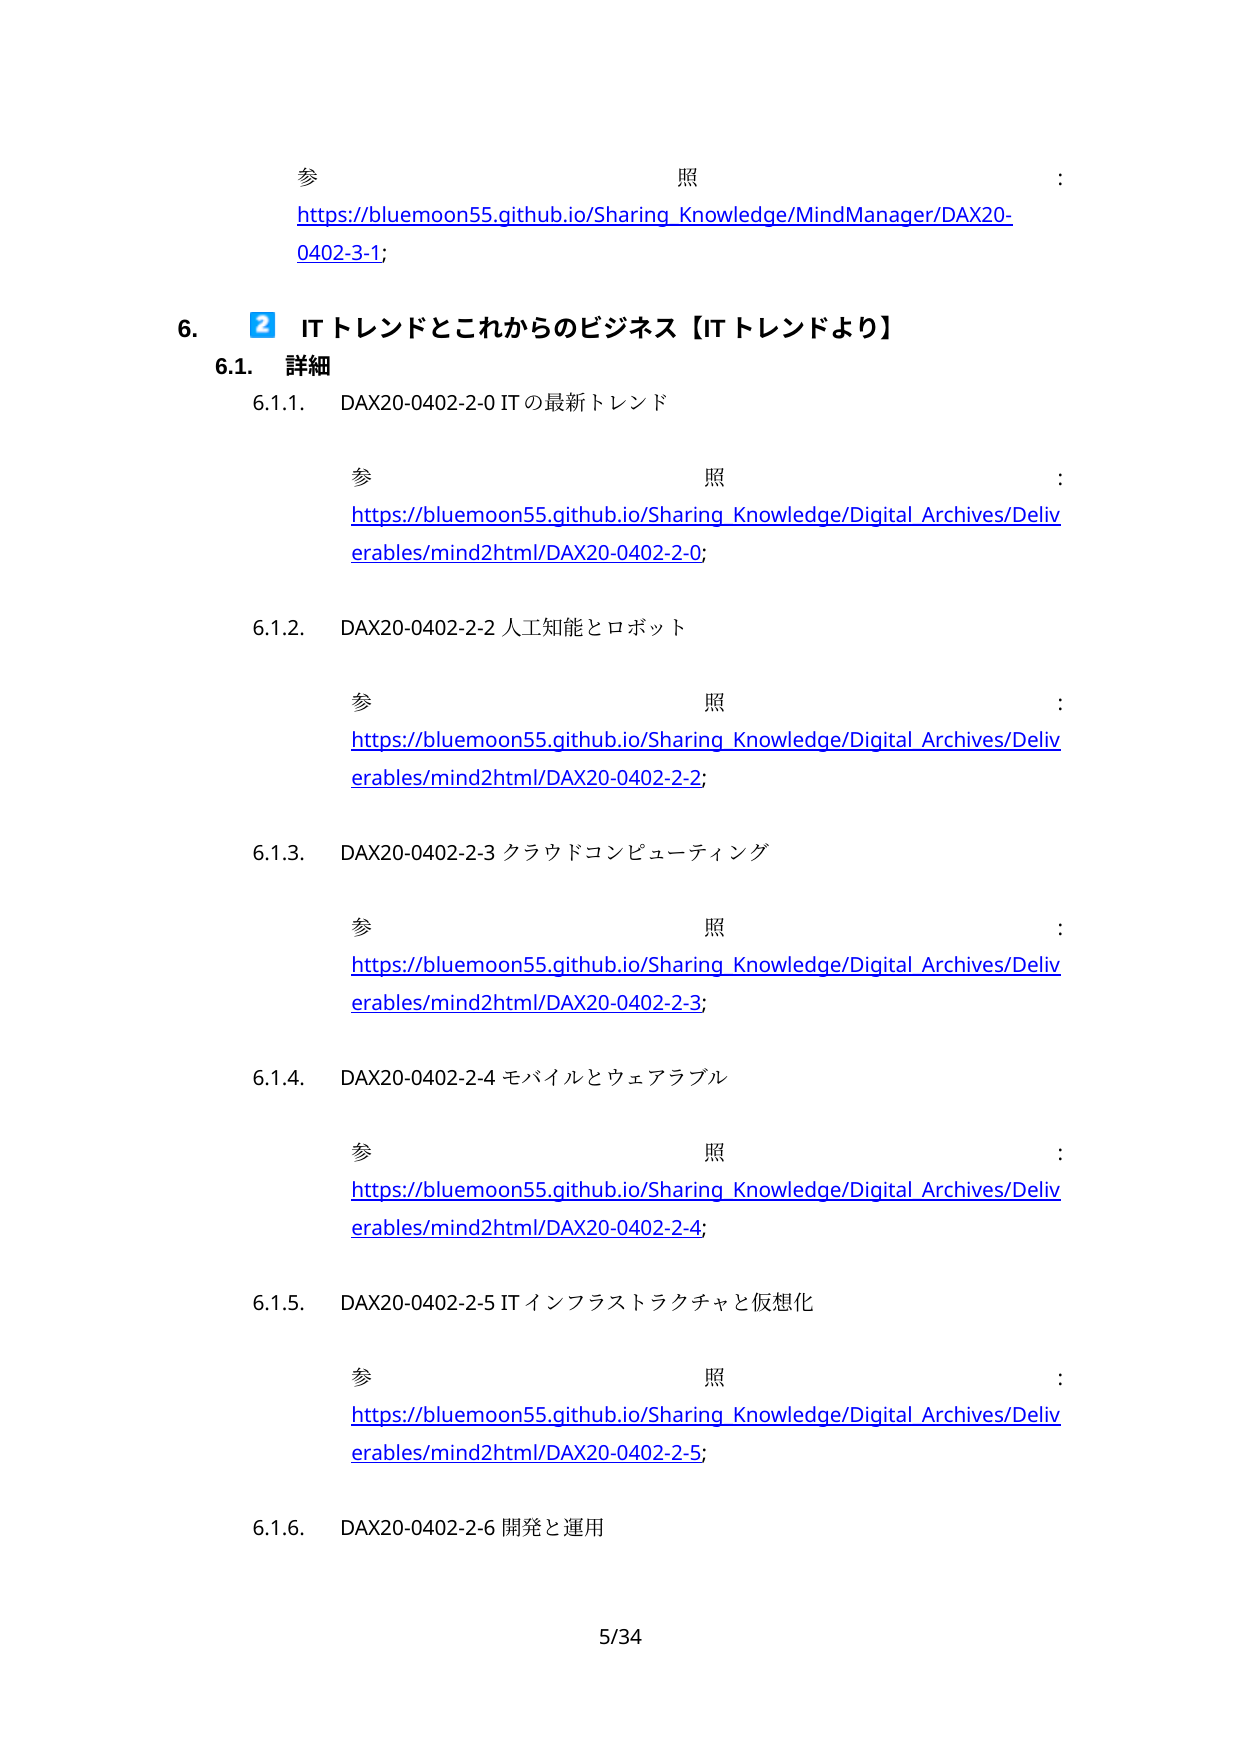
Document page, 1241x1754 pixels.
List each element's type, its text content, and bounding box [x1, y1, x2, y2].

list DAX20-0402-2-3 クラウドコンピューティング [252, 833, 1063, 871]
list DAX20-0402-2-0 ITの最新トレンド [252, 383, 1063, 421]
list DAX20-0402-2-5 ITインフラストラクチャと仮想化 [252, 1283, 1063, 1321]
list 参照: https://bluemoon55.github.io/Sharing_Knowledge/Digital_Archives/Deliverables/mind2html/DAX20-0402-2-3; [351, 908, 1063, 1021]
list DAX20-0402-2-4 モバイルとウェアラブル [252, 1058, 1063, 1096]
list 参照: https://bluemoon55.github.io/Sharing_Knowledge/Digital_Archives/Deliverables/mind2html/DAX20-0402-2-0; [351, 458, 1063, 571]
subtitle 詳細 [215, 346, 1058, 383]
list 参照: https://bluemoon55.github.io/Sharing_Knowledge/Digital_Archives/Deliverables/mind2html/DAX20-0402-2-2; [351, 683, 1063, 796]
list 参照: https://bluemoon55.github.io/Sharing_Knowledge/Digital_Archives/Deliverables/mind2html/DAX20-0402-2-5; [351, 1358, 1063, 1471]
list 参照: https://bluemoon55.github.io/Sharing_Knowledge/Digital_Archives/Deliverables/mind2html/DAX20-0402-2-4; [351, 1133, 1063, 1246]
list DAX20-0402-2-2 人工知能とロボット [252, 608, 1063, 646]
subtitle ITトレンドとこれからのビジネス【ITトレンドより】 [177, 308, 1063, 346]
list DAX20-0402-2-6 開発と運用 [252, 1508, 1063, 1546]
picture [250, 312, 276, 338]
list 参照: https://bluemoon55.github.io/Sharing_Knowledge/MindManager/DAX20-0402-3-1; [297, 158, 1063, 271]
